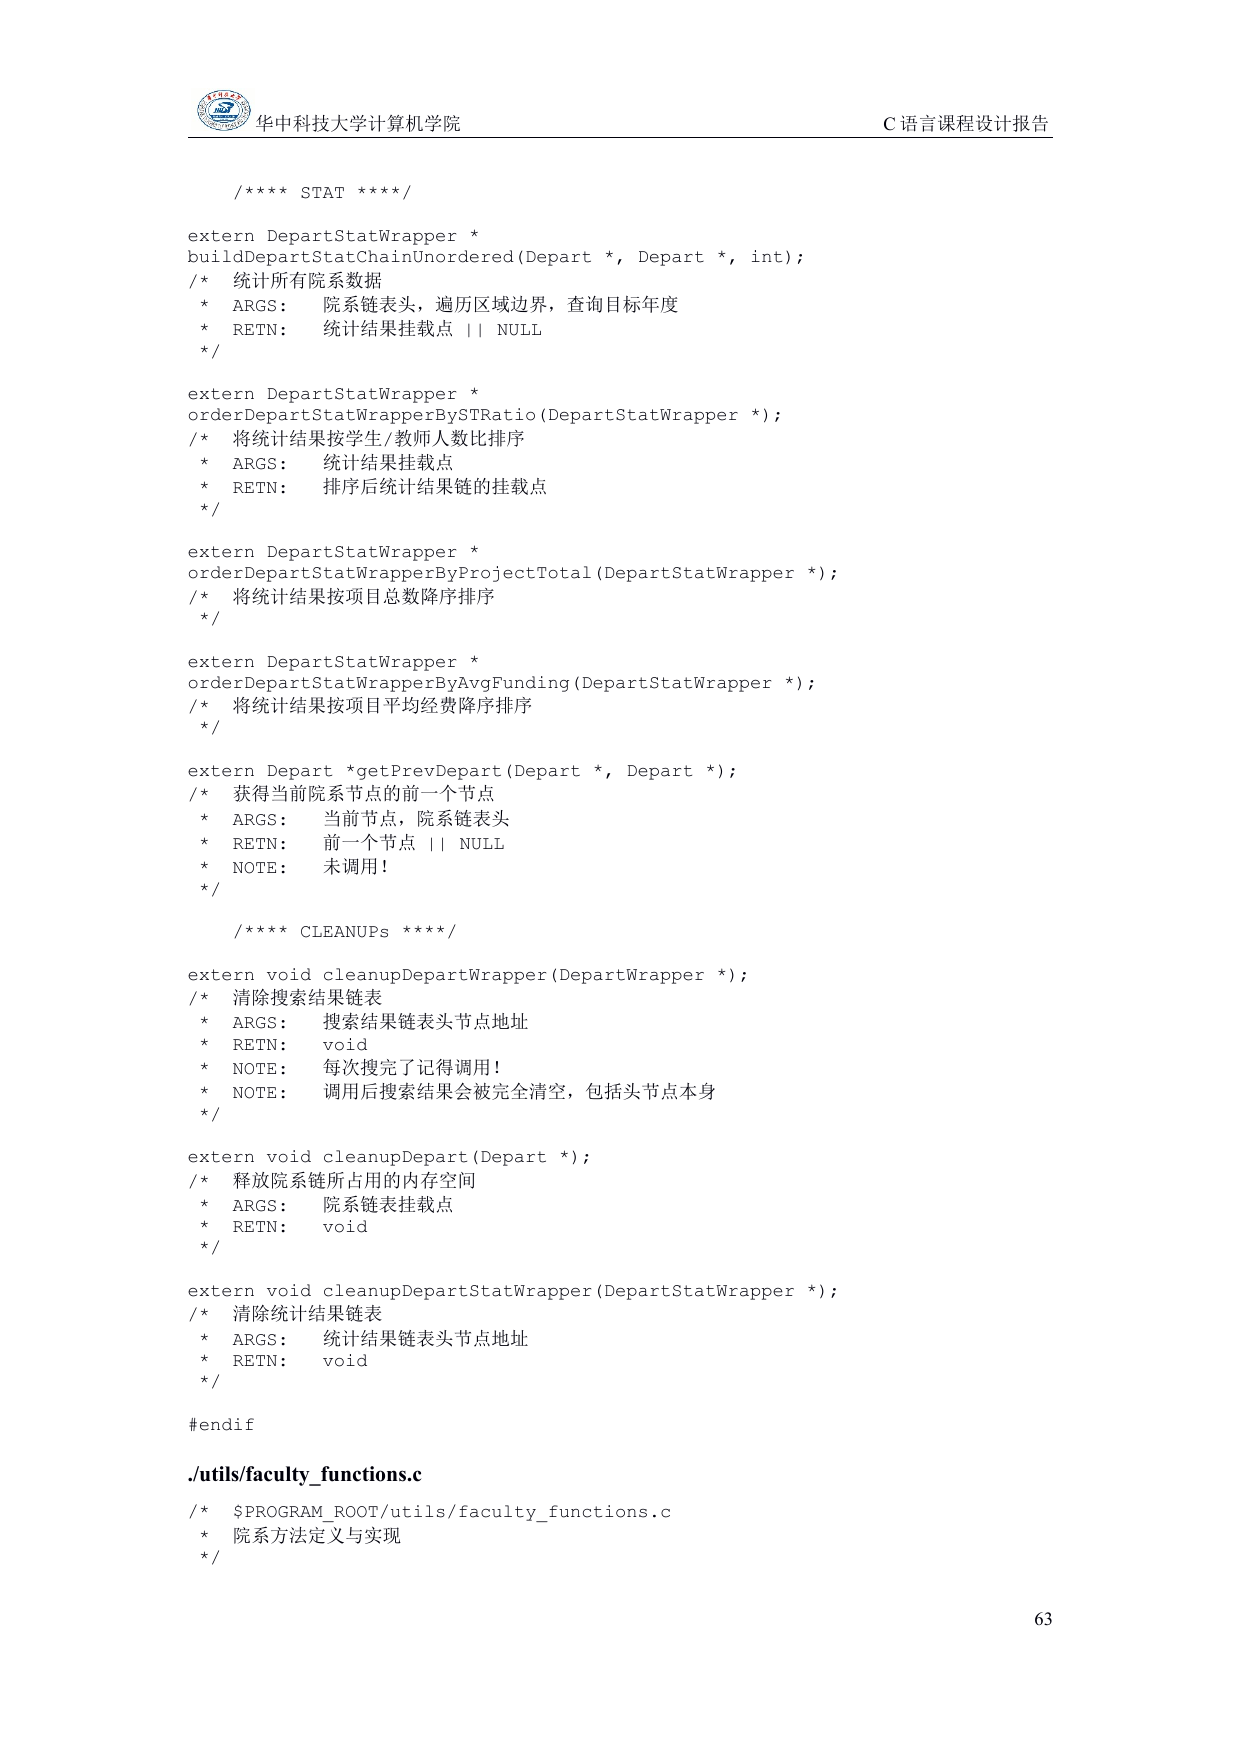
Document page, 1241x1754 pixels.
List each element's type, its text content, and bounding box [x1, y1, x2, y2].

picture [191, 88, 255, 131]
text * ARGS: 院系链表头，遍历区域边界，查询目标年度 [187, 293, 1053, 317]
text /* 将统计结果按项目平均经费降序排序 [187, 694, 1053, 718]
text /* 将统计结果按学生/教师人数比排序 [187, 426, 1053, 451]
text * ARGS: 搜索结果链表头节点地址 [187, 1010, 1053, 1034]
text orderDepartStatWrapperByAvgFunding(DepartStatWrapper *); [187, 673, 1053, 694]
text /* 清除统计结果链表 [187, 1302, 1053, 1326]
text * NOTE: 每次搜完了记得调用！ [187, 1056, 1053, 1080]
text /**** CLEANUPs ****/ [187, 922, 1053, 943]
subtitle ./utils/faculty_functions.c [187, 1457, 1053, 1489]
text */ [187, 1104, 1053, 1126]
text */ [187, 718, 1053, 739]
text * RETN: 排序后统计结果链的挂载点 [187, 475, 1053, 499]
text * RETN: void [187, 1034, 1053, 1056]
text * NOTE: 调用后搜索结果会被完全清空，包括头节点本身 [187, 1080, 1053, 1104]
text /* 统计所有院系数据 [187, 268, 1053, 293]
text * RETN: void [187, 1351, 1053, 1372]
text */ [187, 1372, 1053, 1393]
text /* 清除搜索结果链表 [187, 986, 1053, 1010]
text buildDepartStatChainUnordered(Depart *, Depart *, int); [187, 247, 1053, 268]
text /**** STAT ****/ [187, 183, 1053, 204]
text /* 获得当前院系节点的前一个节点 [187, 782, 1053, 806]
text extern DepartStatWrapper * [187, 384, 1053, 405]
text * ARGS: 院系链表挂载点 [187, 1193, 1053, 1217]
text /* 将统计结果按项目总数降序排序 [187, 584, 1053, 609]
text */ [187, 879, 1053, 901]
text * 院系方法定义与实现 [187, 1523, 1053, 1548]
text * RETN: void [187, 1217, 1053, 1238]
text */ [187, 341, 1053, 363]
text extern void cleanupDepartWrapper(DepartWrapper *); [187, 964, 1053, 986]
text /* $PROGRAM_ROOT/utils/faculty_functions.c [187, 1502, 1053, 1523]
text */ [187, 609, 1053, 630]
text extern void cleanupDepart(Depart *); [187, 1147, 1053, 1168]
text orderDepartStatWrapperByProjectTotal(DepartStatWrapper *); [187, 563, 1053, 584]
text * RETN: 统计结果挂载点 || NULL [187, 317, 1053, 341]
text * RETN: 前一个节点 || NULL [187, 831, 1053, 855]
text */ [187, 1238, 1053, 1259]
text * ARGS: 统计结果挂载点 [187, 451, 1053, 475]
text */ [187, 499, 1053, 521]
text /* 释放院系链所占用的内存空间 [187, 1168, 1053, 1193]
text #endif [187, 1414, 1053, 1436]
text * ARGS: 统计结果链表头节点地址 [187, 1326, 1053, 1351]
text * NOTE: 未调用！ [187, 855, 1053, 879]
text extern DepartStatWrapper * [187, 651, 1053, 673]
text extern DepartStatWrapper * [187, 226, 1053, 247]
text extern Depart *getPrevDepart(Depart *, Depart *); [187, 761, 1053, 782]
text extern void cleanupDepartStatWrapper(DepartStatWrapper *); [187, 1281, 1053, 1302]
text * ARGS: 当前节点，院系链表头 [187, 806, 1053, 831]
text */ [187, 1548, 1053, 1569]
text orderDepartStatWrapperBySTRatio(DepartStatWrapper *); [187, 405, 1053, 426]
text extern DepartStatWrapper * [187, 542, 1053, 563]
